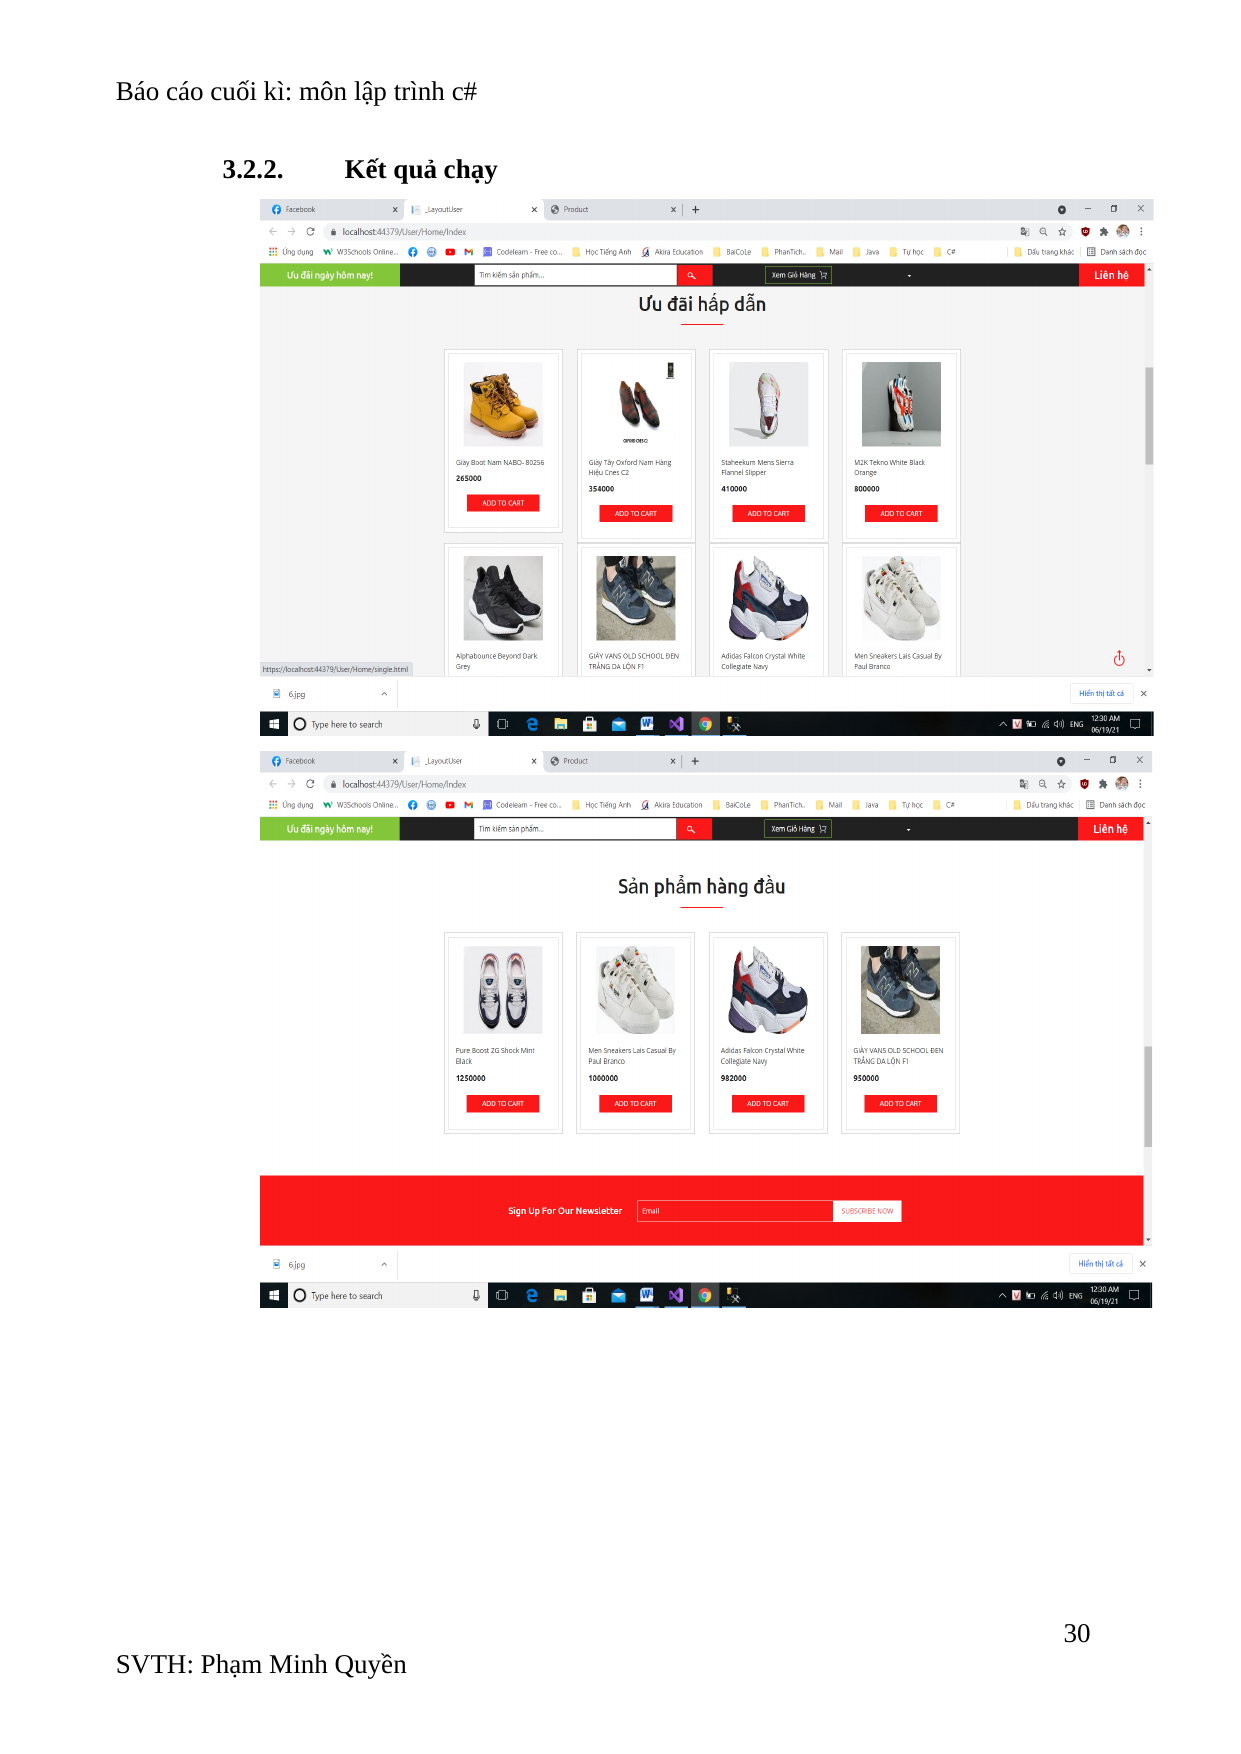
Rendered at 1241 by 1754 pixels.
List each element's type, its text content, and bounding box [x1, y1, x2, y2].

picture [260, 751, 1153, 1308]
list Kết quả chạy [185, 153, 1090, 184]
picture [260, 199, 1154, 736]
